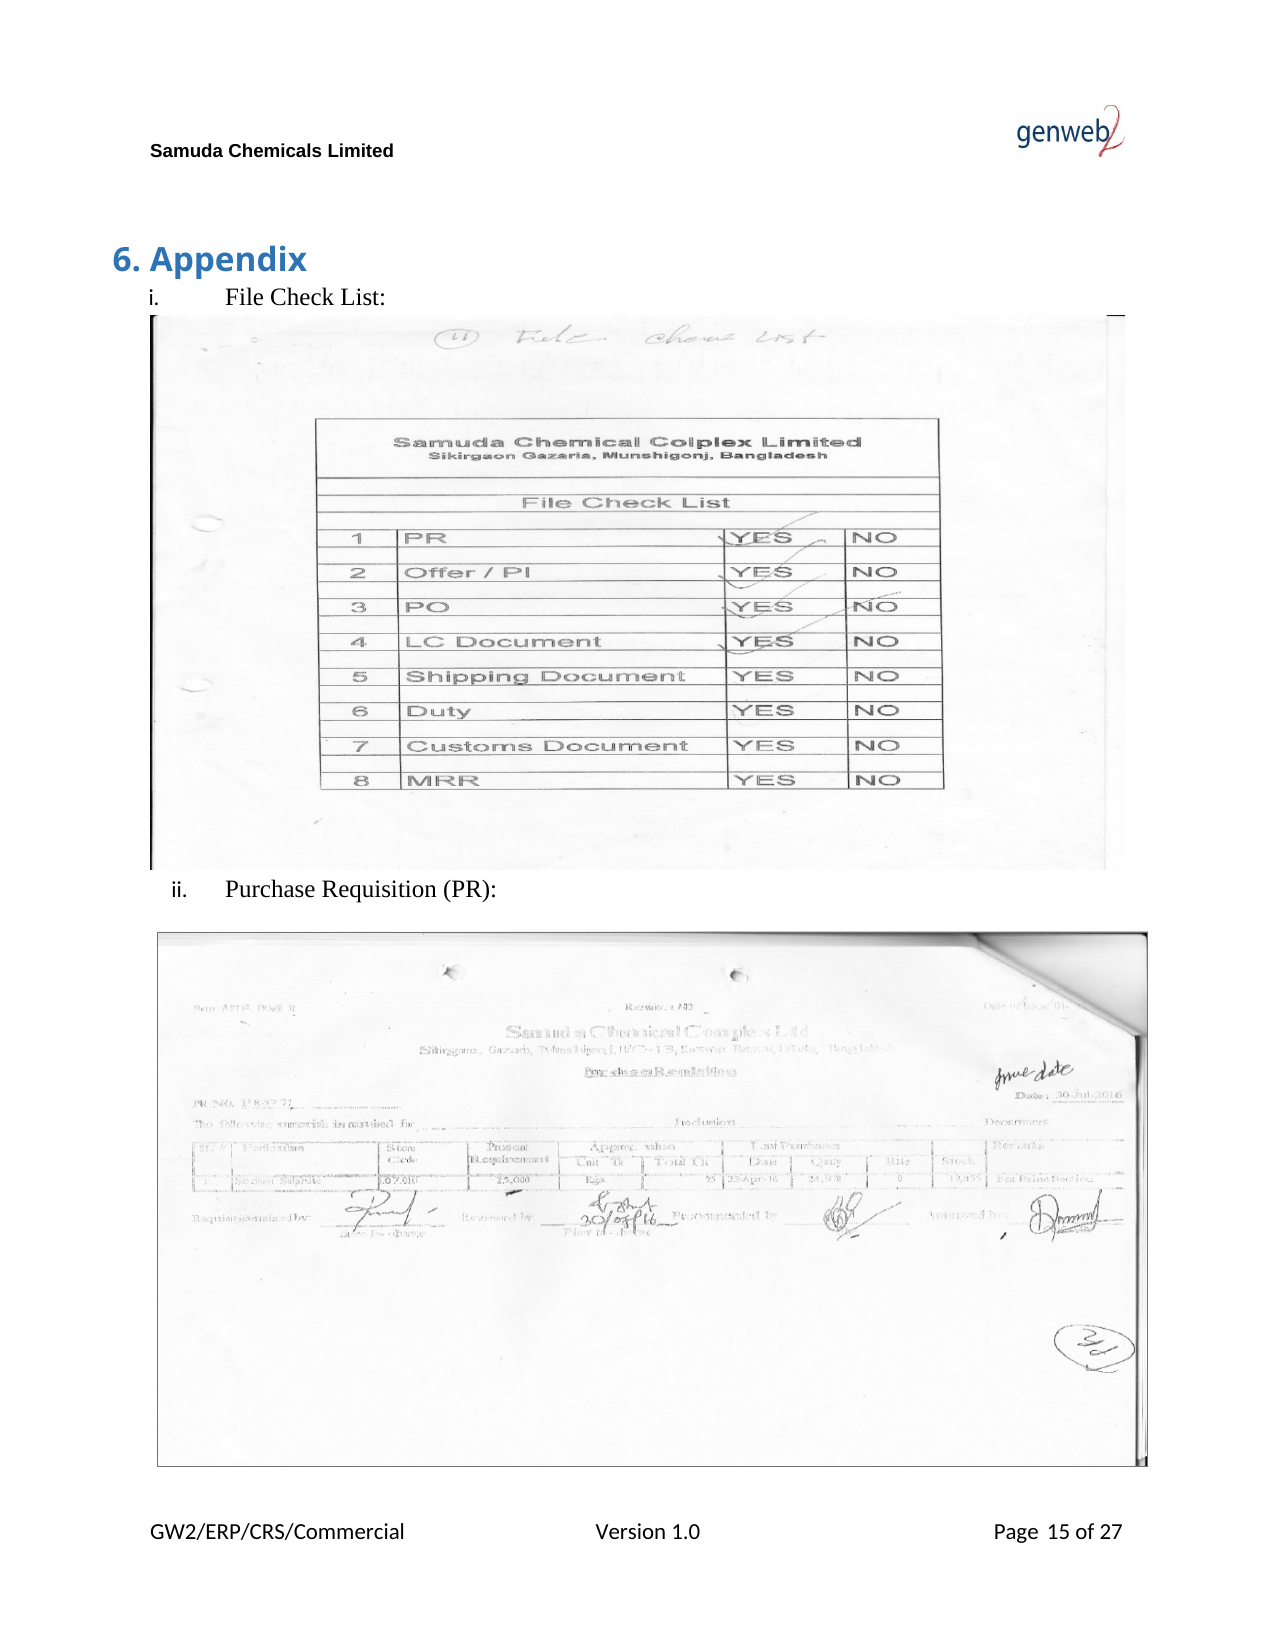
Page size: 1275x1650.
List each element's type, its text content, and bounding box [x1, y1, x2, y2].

subtitle 6. Appendix [112, 236, 1125, 282]
picture [159, 933, 1147, 1466]
picture [150, 315, 1125, 870]
list Purchase Requisition (PR): [187, 874, 1125, 903]
list File Check List: [159, 282, 1125, 311]
picture [1017, 105, 1125, 158]
